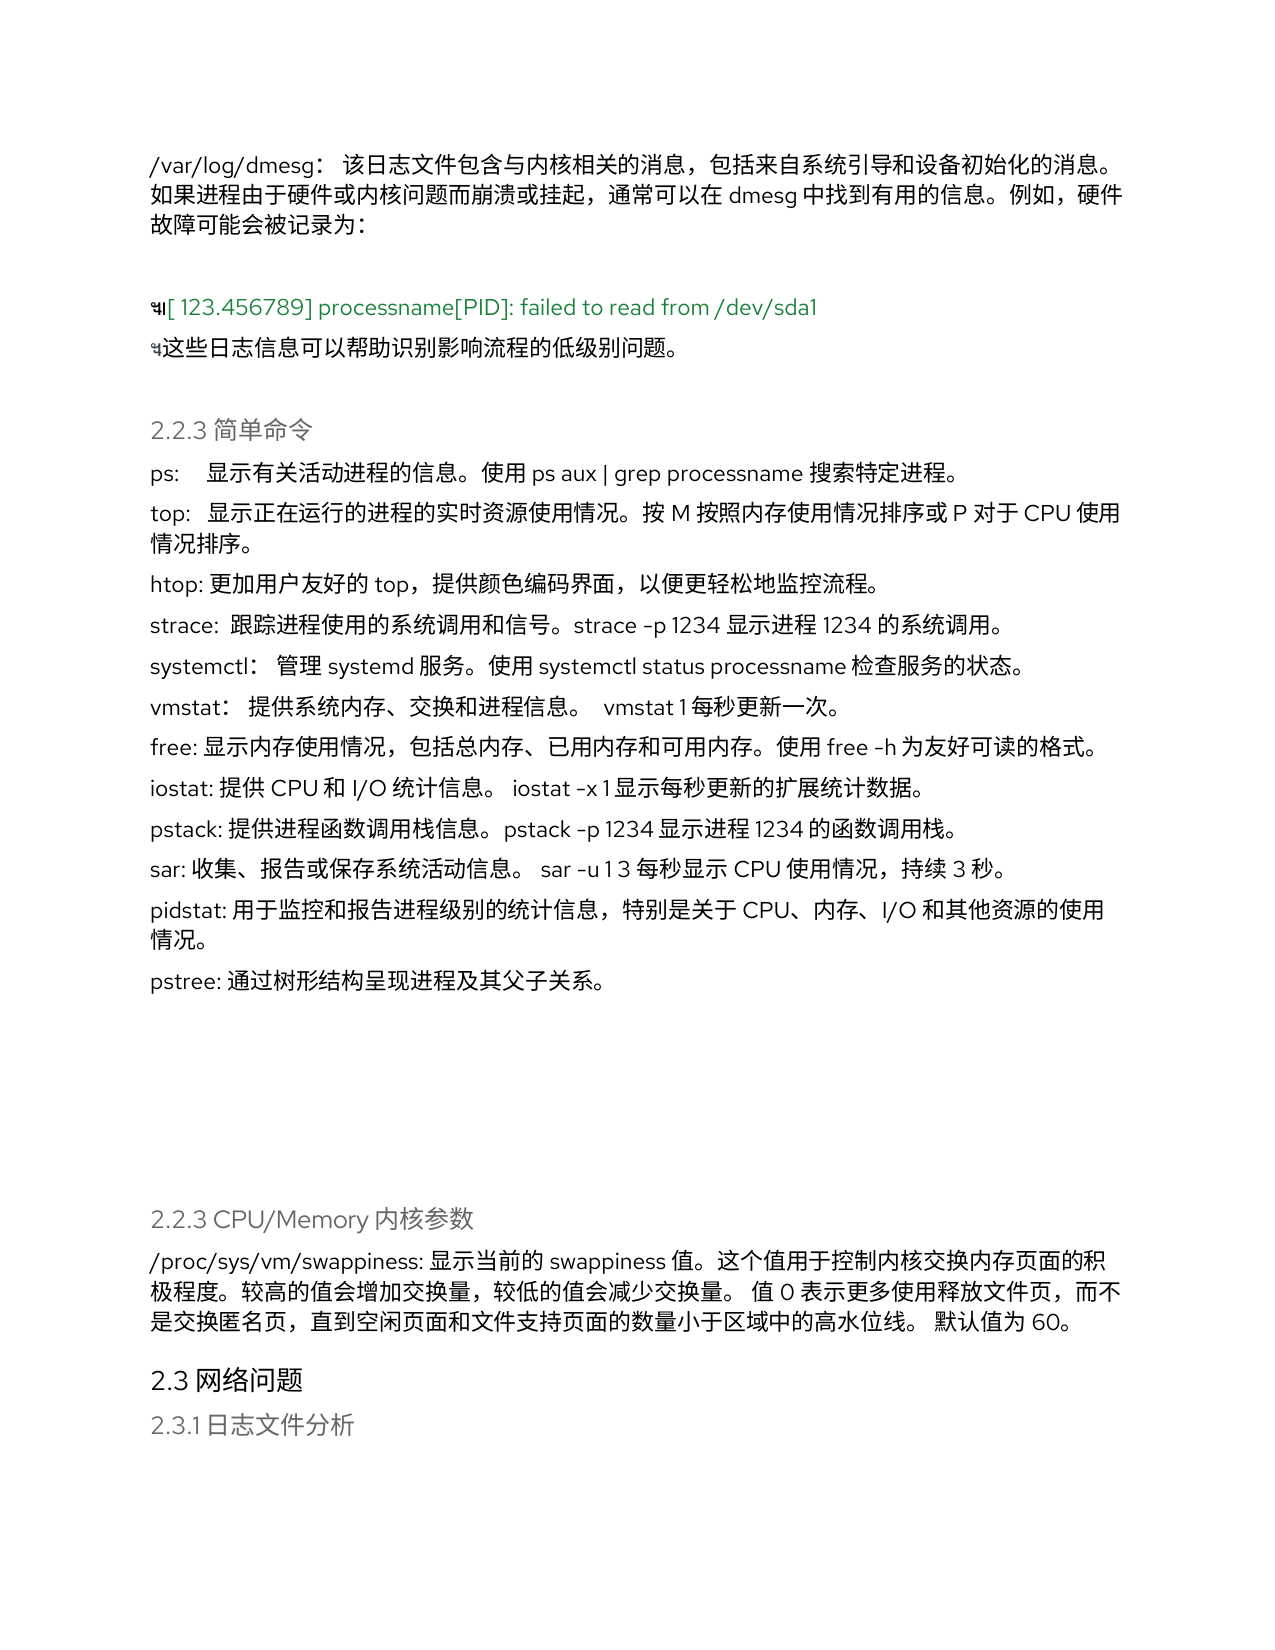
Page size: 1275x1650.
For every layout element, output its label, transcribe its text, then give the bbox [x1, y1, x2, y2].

text iostat: 提供 CPU 和 I/O 统计信息。 iostat -x 1显示每秒更新的扩展统计数据。 [150, 773, 1125, 803]
subtitle 2.2.3 简单命令 [150, 414, 1125, 447]
text sar: 收集、报告或保存系统活动信息。 sar -u 1 3 每秒显示 CPU 使用情况，持续 3 秒。 [150, 854, 1125, 885]
text systemctl： 管理 systemd 服务。使用systemctl status processname检查服务的状态。 [150, 651, 1125, 681]
text [ 123.456789] processname[PID]: failed to read from /dev/sda1 [150, 292, 1125, 322]
text 这些日志信息可以帮助识别影响流程的低级别问题。 [150, 333, 1125, 363]
text top: 显示正在运行的进程的实时资源使用情况。按 M 按照内存使用情况排序或P 对于CPU使用情况排序。 [150, 498, 1125, 559]
text /proc/sys/vm/swappiness: 显示当前的 swappiness 值。这个值用于控制内核交换内存页面的积极程度。较高的值会增加交换量，较低的值会减少交换量。 值 0 表示更多使用释放文件页，而不是交换匿名页，直到空闲页面和文件支持页面的数量小于区域中的高水位线。 默认值为 60。 [150, 1246, 1125, 1337]
text ps: 显示有关活动进程的信息。使用ps aux | grep processname 搜索特定进程。 [150, 458, 1125, 488]
text vmstat： 提供系统内存、交换和进程信息。 vmstat 1每秒更新一次。 [150, 692, 1125, 722]
subtitle 2.3.1 日志文件分析 [150, 1409, 1125, 1442]
text /var/log/dmesg： 该日志文件包含与内核相关的消息，包括来自系统引导和设备初始化的消息。如果进程由于硬件或内核问题而崩溃或挂起，通常可以在 dmesg 中找到有用的信息。例如，硬件故障可能会被记录为： [150, 150, 1125, 241]
text free: 显示内存使用情况，包括总内存、已用内存和可用内存。使用free -h为友好可读的格式。 [150, 732, 1125, 763]
text pidstat: 用于监控和报告进程级别的统计信息，特别是关于 CPU、内存、I/O 和其他资源的使用情况。 [150, 895, 1125, 956]
subtitle 2.2.3 CPU/Memory内核参数 [150, 1203, 1125, 1236]
text pstree: 通过树形结构呈现进程及其父子关系。 [150, 966, 1125, 997]
text strace: 跟踪进程使用的系统调用和信号。strace -p 1234 显示进程 1234 的系统调用。 [150, 610, 1125, 641]
subtitle 2.3 网络问题 [150, 1362, 1125, 1398]
text pstack: 提供进程函数调用栈信息。pstack -p 1234显示进程1234的函数调用栈。 [150, 814, 1125, 844]
text htop: 更加用户友好的top，提供颜色编码界面，以便更轻松地监控流程。 [150, 569, 1125, 600]
